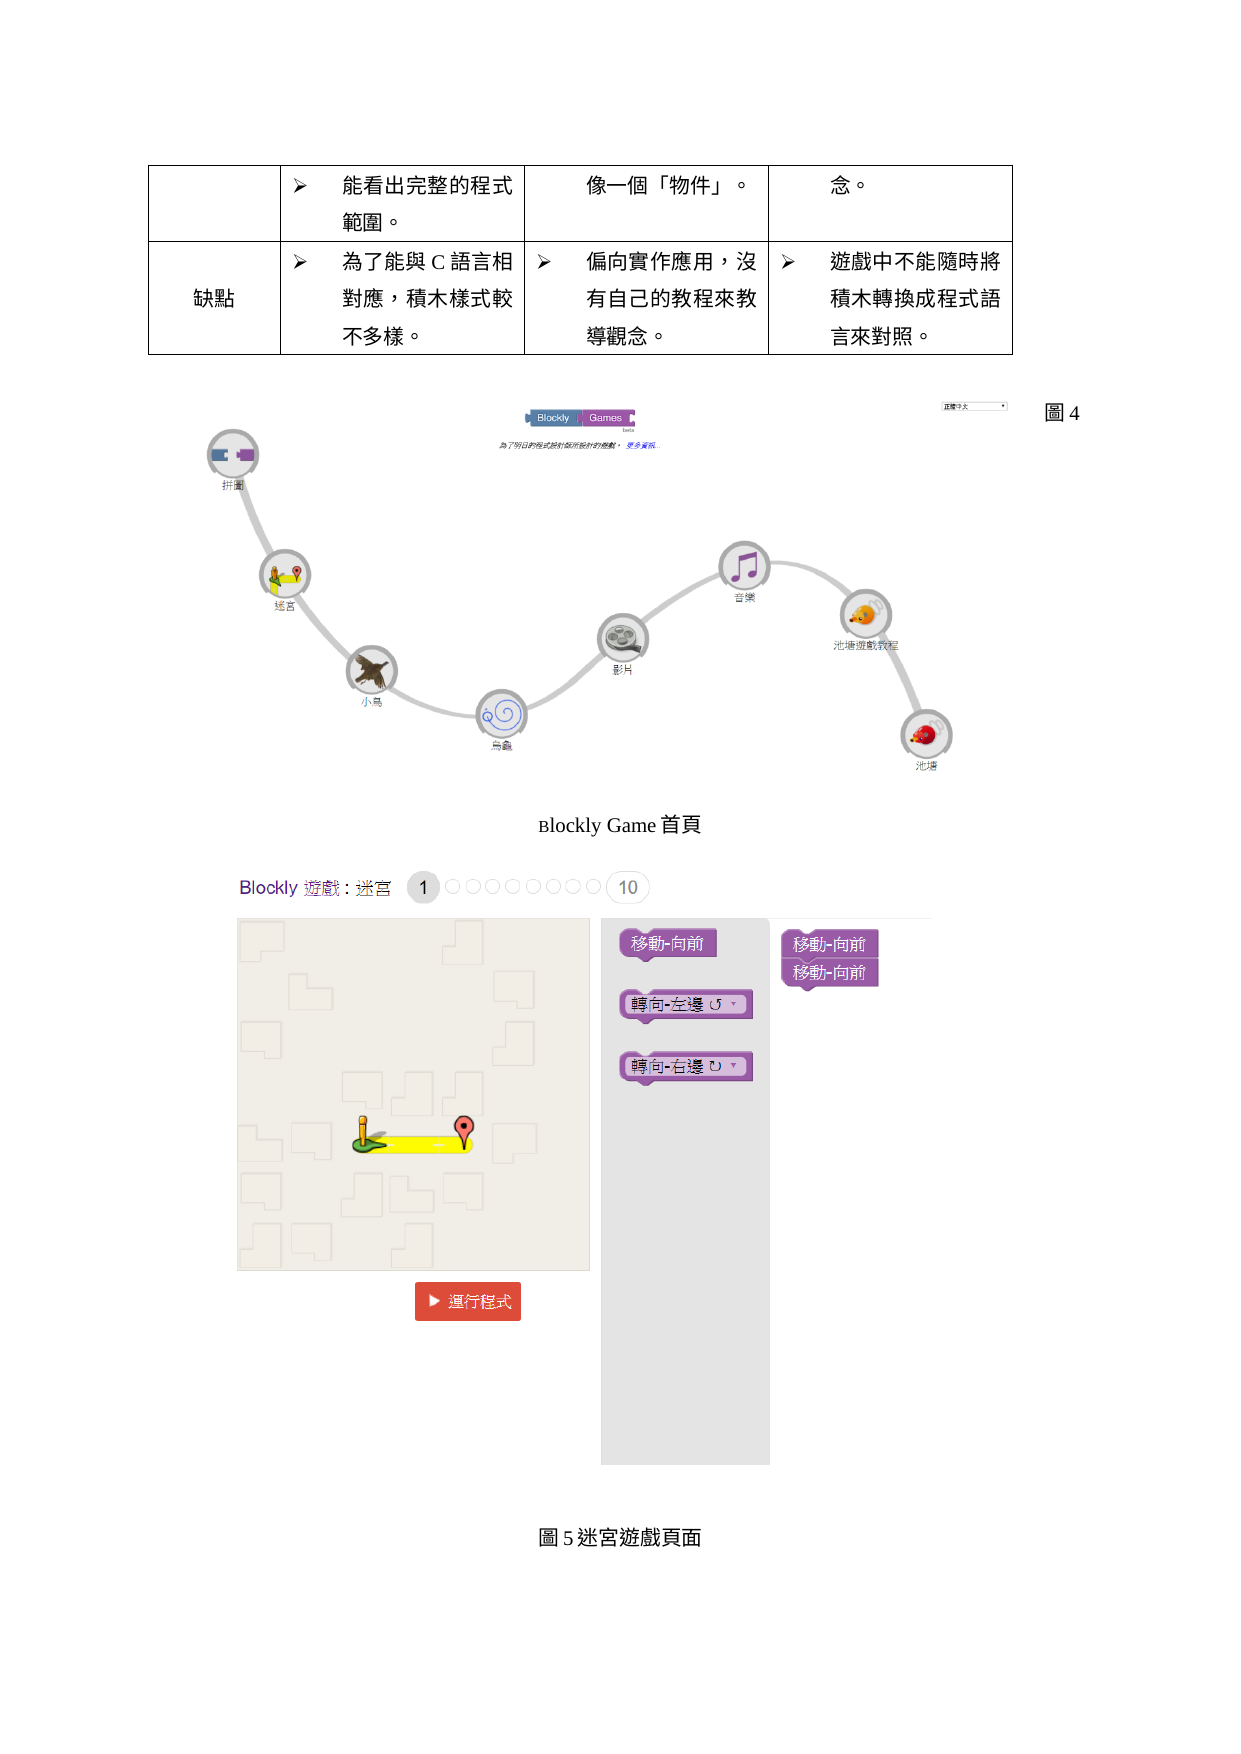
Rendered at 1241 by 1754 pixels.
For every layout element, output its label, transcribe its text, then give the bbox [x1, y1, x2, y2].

table_cell 遊戲中不能隨時將積木轉換成程式語言來對照。 [769, 242, 1012, 354]
table_cell 依照遊戲形式的不同教導不同的觀念。 [769, 166, 1012, 241]
picture [147, 400, 1013, 794]
table_cell 偏向實作應用，沒有自己的教程來教導觀念。 [525, 242, 768, 354]
table_cell 優點 [149, 166, 280, 241]
text 圖5迷宮遊戲頁面 [148, 1518, 1092, 1555]
table_cell 為了能與C語言相對應，積木樣式較不多樣。 [281, 242, 524, 354]
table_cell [525, 166, 768, 241]
picture [230, 858, 932, 1465]
table_cell 缺點 [149, 242, 280, 354]
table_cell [281, 166, 524, 241]
